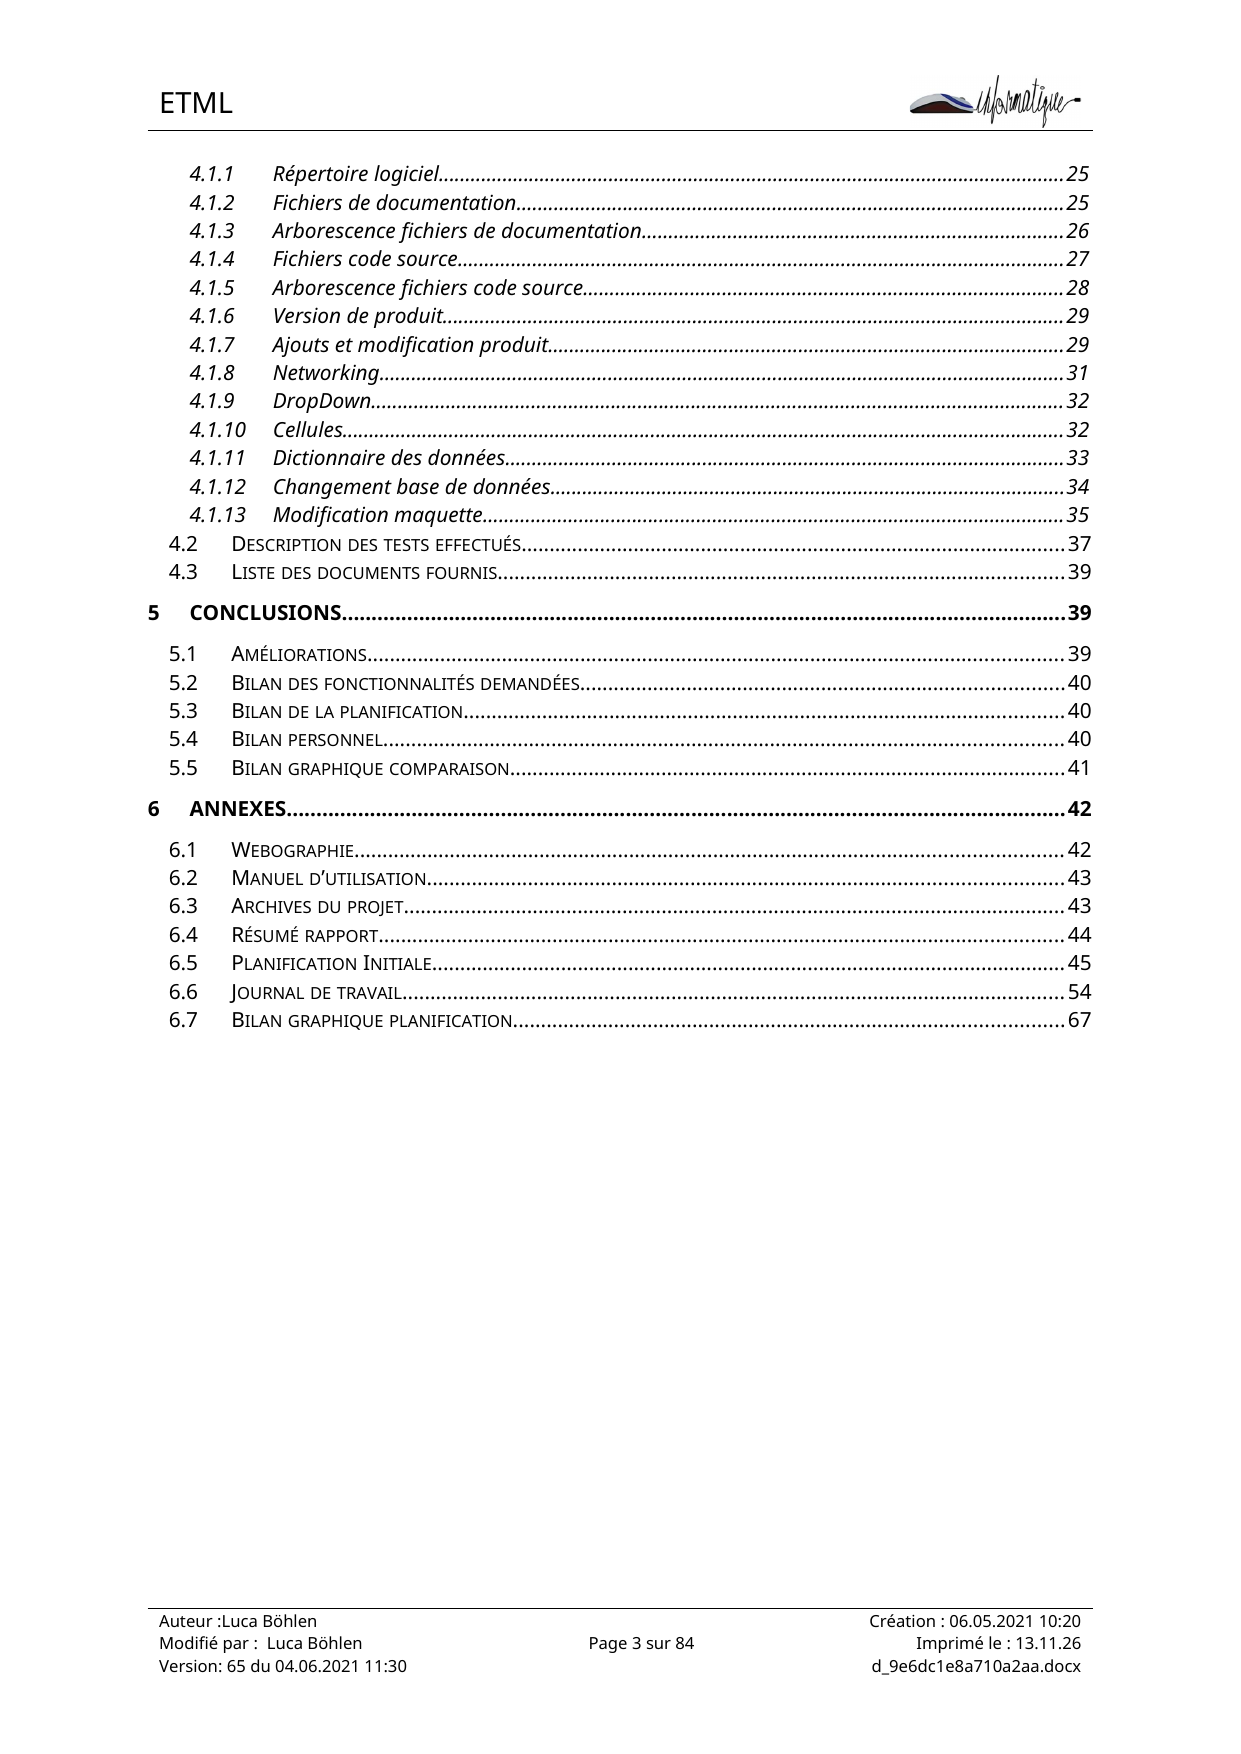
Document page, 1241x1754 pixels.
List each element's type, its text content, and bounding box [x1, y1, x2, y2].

text 4.1.7 Ajouts et modification produit 29 [189, 330, 1092, 358]
text 4.1.12 Changement base de données 34 [189, 472, 1092, 500]
text 6.4 Résumé rapport 44 [168, 920, 1092, 948]
text 5 Conclusions 39 [148, 598, 1092, 627]
text 4.1.1 Répertoire logiciel 25 [189, 159, 1092, 188]
text 4.1.3 Arborescence fichiers de documentation 26 [189, 216, 1092, 244]
text 4.1.11 Dictionnaire des données 33 [189, 443, 1092, 472]
text 6.6 Journal de travail 54 [168, 977, 1092, 1005]
text 4.2 Description des tests effectués 37 [168, 529, 1092, 557]
text 4.1.13 Modification maquette 35 [189, 500, 1092, 529]
text 4.1.6 Version de produit 29 [189, 301, 1092, 330]
text 5.3 Bilan de la planification 40 [168, 696, 1092, 724]
text 4.1.2 Fichiers de documentation 25 [189, 188, 1092, 216]
text 6.2 Manuel d’utilisation 43 [168, 863, 1092, 892]
text 4.1.8 Networking 31 [189, 358, 1092, 387]
text 4.3 Liste des documents fournis 39 [168, 557, 1092, 586]
text 4.1.5 Arborescence fichiers code source 28 [189, 273, 1092, 301]
text 5.4 Bilan personnel 40 [168, 724, 1092, 753]
text 6.5 Planification Initiale 45 [168, 948, 1092, 977]
text 6.1 Webographie 42 [168, 835, 1092, 863]
text 6 Annexes 42 [148, 794, 1092, 822]
picture [909, 75, 1082, 128]
text 4.1.9 DropDown 32 [189, 387, 1092, 415]
text 4.1.4 Fichiers code source 27 [189, 244, 1092, 273]
text 6.7 Bilan graphique planification 67 [168, 1005, 1092, 1034]
text 6.3 Archives du projet 43 [168, 892, 1092, 920]
text 4.1.10 Cellules 32 [189, 415, 1092, 443]
text 5.1 Améliorations 39 [168, 639, 1092, 668]
text 5.5 Bilan graphique comparaison 41 [168, 753, 1092, 781]
text 5.2 Bilan des fonctionnalités demandées 40 [168, 668, 1092, 696]
